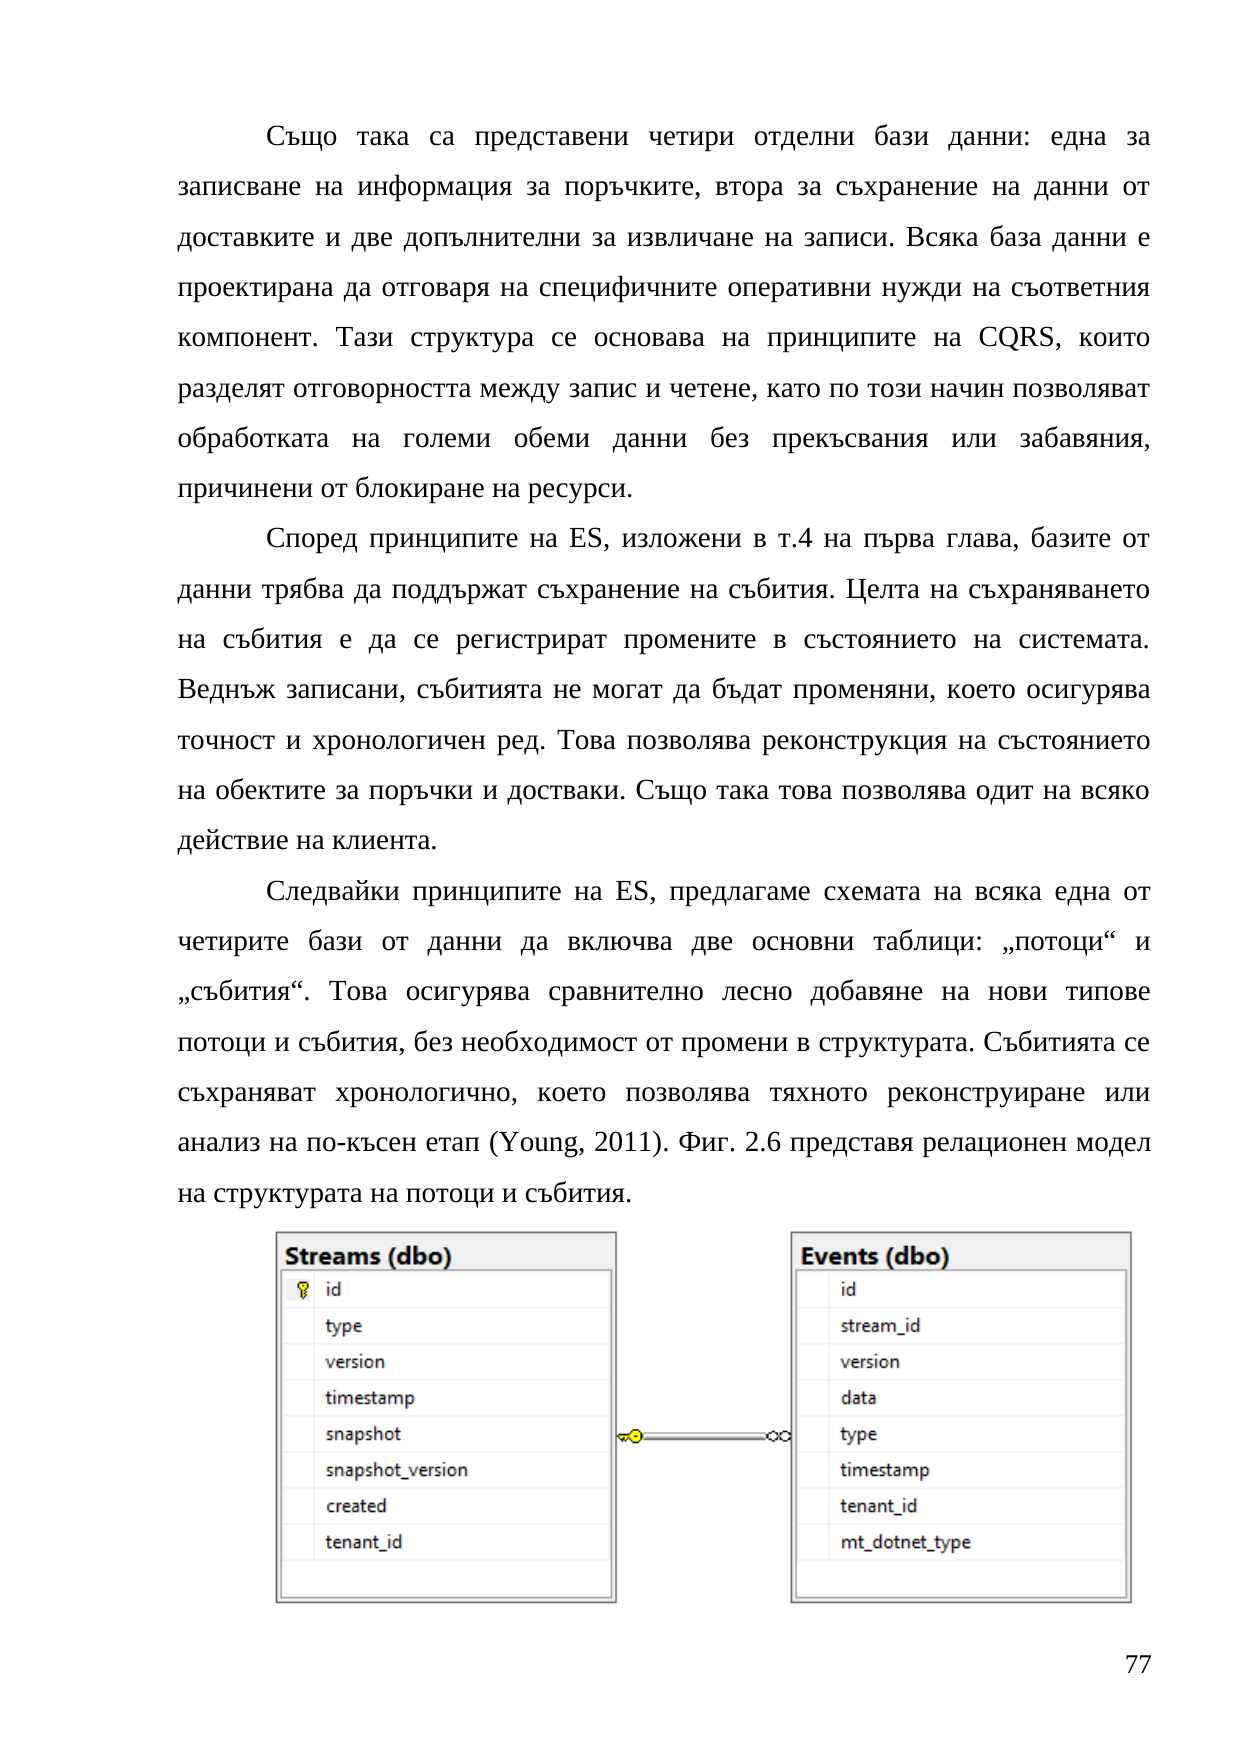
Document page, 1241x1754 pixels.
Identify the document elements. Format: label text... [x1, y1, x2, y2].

text Според принципите на ES, изложени в т.4 на първа глава, базите от данни трябва да поддържат съхранение на събития. Целта на съхраняването на събития е да се регистрират промените в състоянието на системата. Веднъж записани, събитията не могат да бъдат променяни, което осигурява точност и хронологичен ред. Това позволява реконструкция на състоянието на обектите за поръчки и достваки. Също така това позволява одит на всяко действие на клиента. [177, 521, 1152, 856]
text Също така са представени четири отделни бази данни: една за записване на информация за поръчките, втора за съхранение на данни от доставките и две допълнителни за извличане на записи. Всяка база данни е проектирана да отговаря на специфичните оперативни нужди на съответния компонент. Тази структура се основава на принципите на CQRS, които разделят отговорността между запис и четене, като по този начин позволяват обработката на големи обеми данни без прекъсвания или забавяния, причинени от блокиране на ресурси. [177, 118, 1152, 504]
text Следвайки принципите на ES, предлагаме схемата на всяка една от четирите бази от данни да включва две основни таблици: „потоци“ и „събития“. Това осигурява сравнително лесно добавяне на нови типове потоци и събития, без необходимост от промени в структурата. Събитията се съхраняват хронологично, което позволява тяхното реконструиране или анализ на по-късен етап (Young, 2011). Фиг. 2.6 представя релационен модел на структурата на потоци и събития. [177, 873, 1152, 1208]
picture [265, 1225, 1143, 1616]
